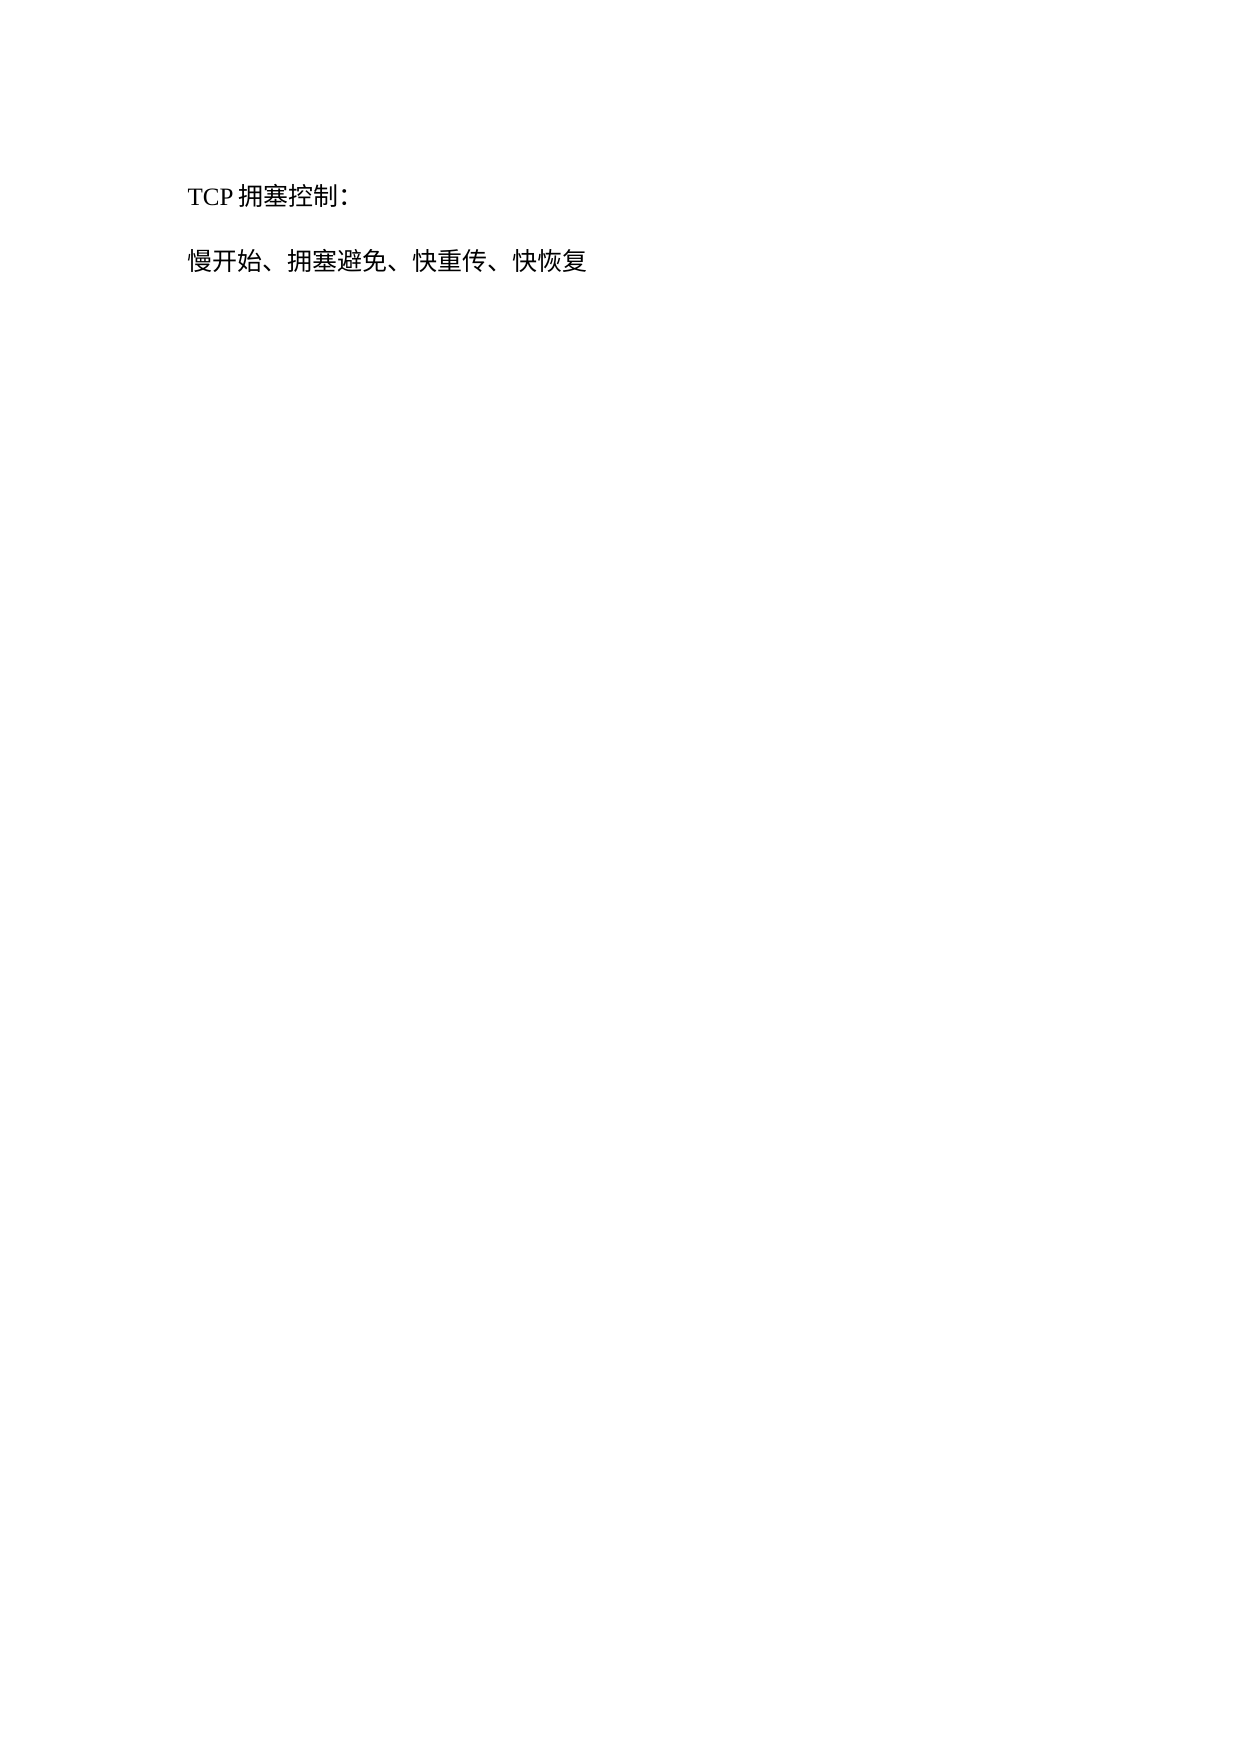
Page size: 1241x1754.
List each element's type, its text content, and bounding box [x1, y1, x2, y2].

list TCP拥塞控制： [187, 162, 1053, 227]
list 慢开始、拥塞避免、快重传、快恢复 [187, 227, 1053, 292]
